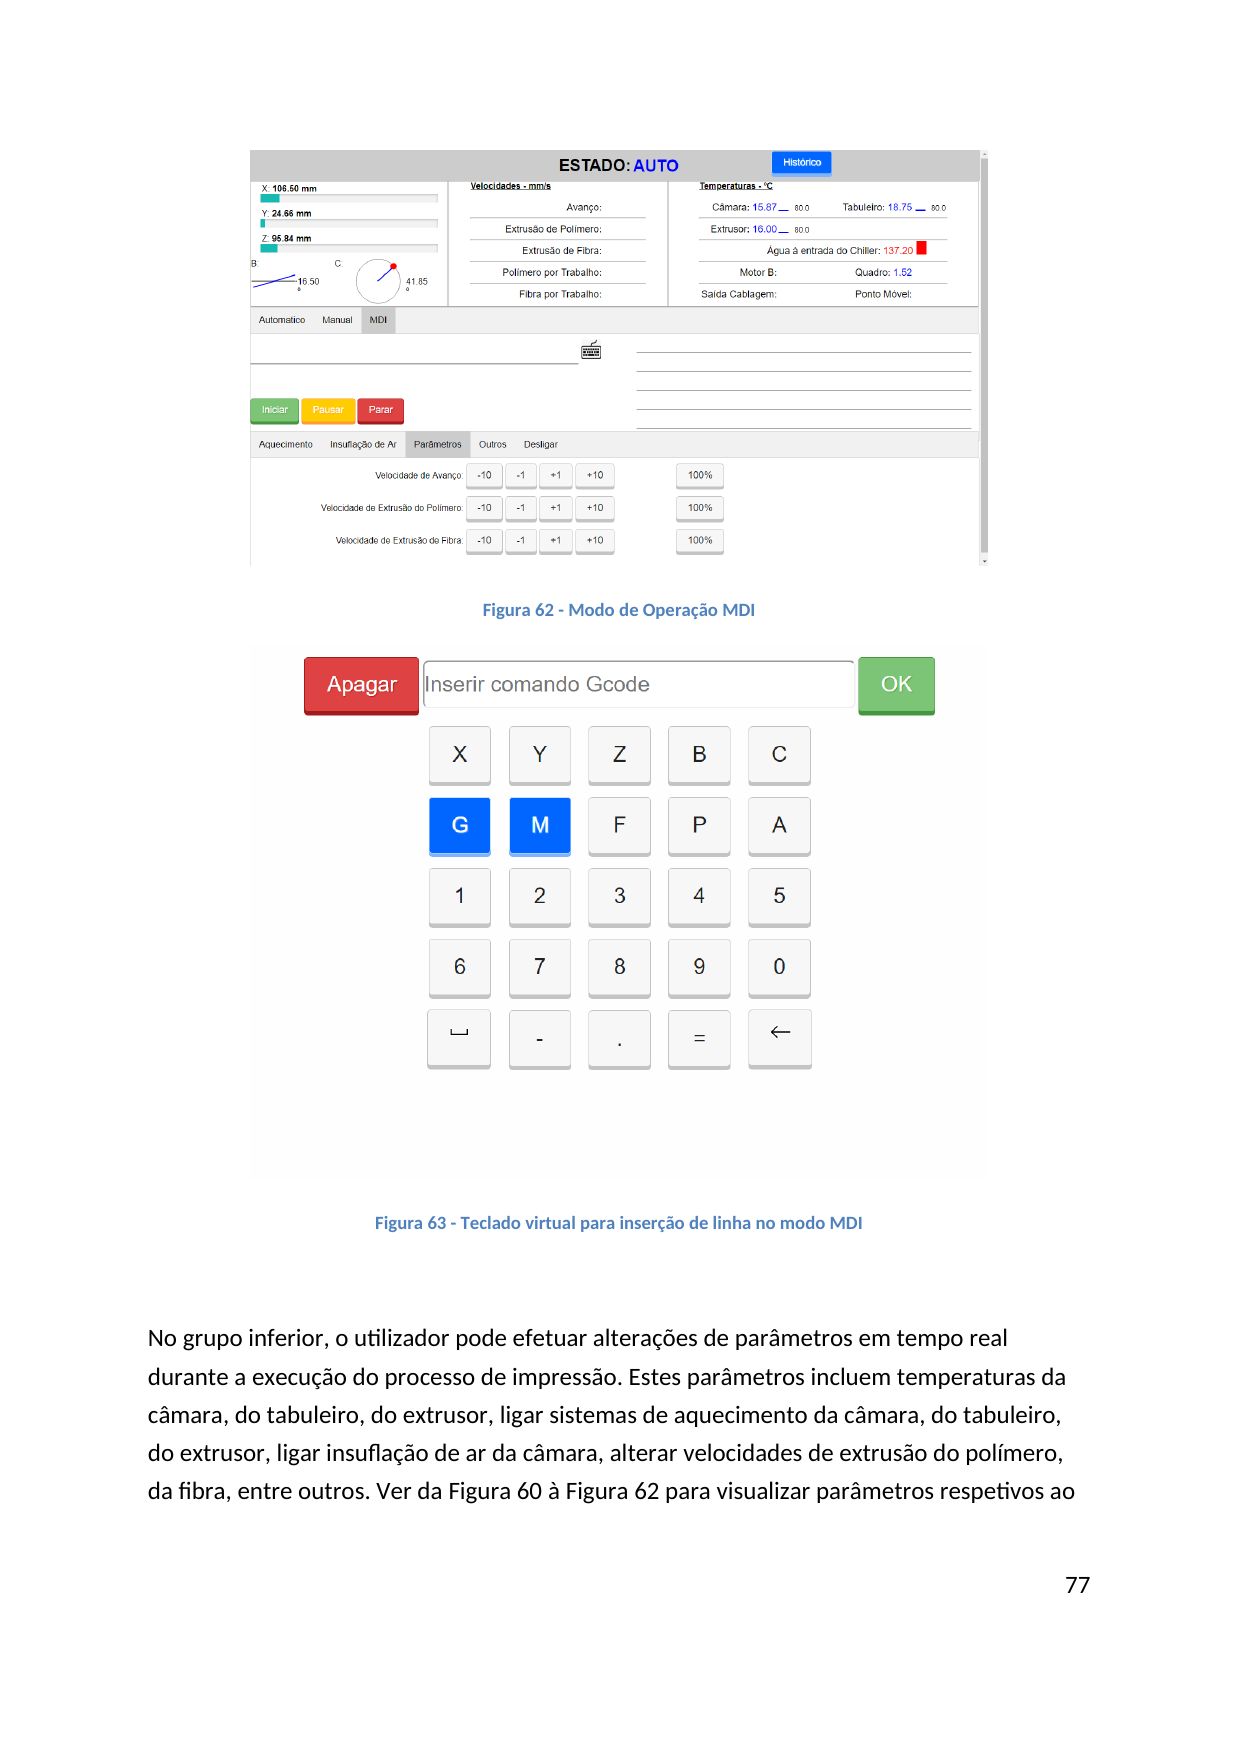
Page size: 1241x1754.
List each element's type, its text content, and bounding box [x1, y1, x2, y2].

picture [250, 645, 989, 1179]
text Figura 63 - Teclado virtual para inserção de linha no modo MDI [148, 1212, 1090, 1234]
picture [250, 150, 989, 566]
text Figura 62 - Modo de Operação MDI [148, 598, 1090, 621]
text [148, 1323, 1090, 1506]
